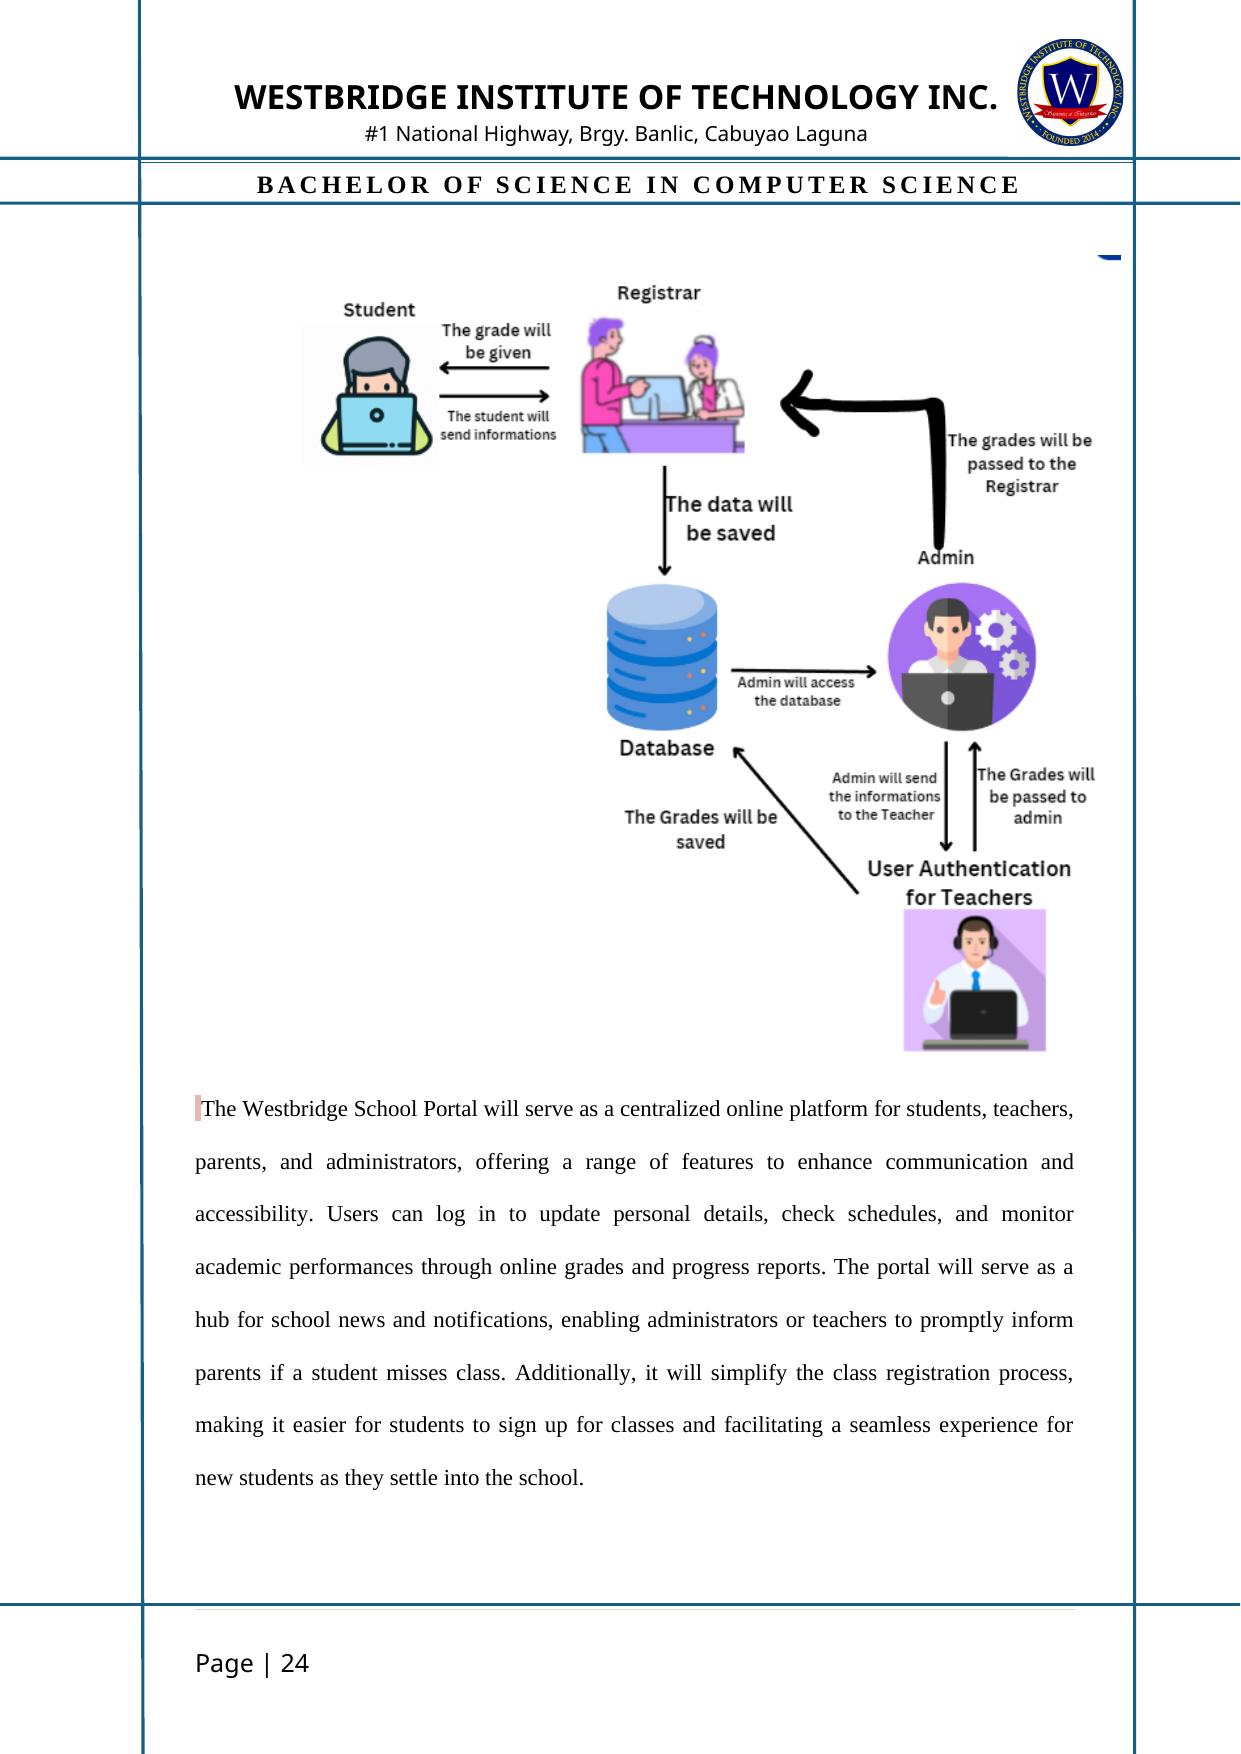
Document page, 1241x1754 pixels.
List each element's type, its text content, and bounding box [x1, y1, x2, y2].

picture [1017, 39, 1124, 146]
picture [269, 255, 1121, 1069]
